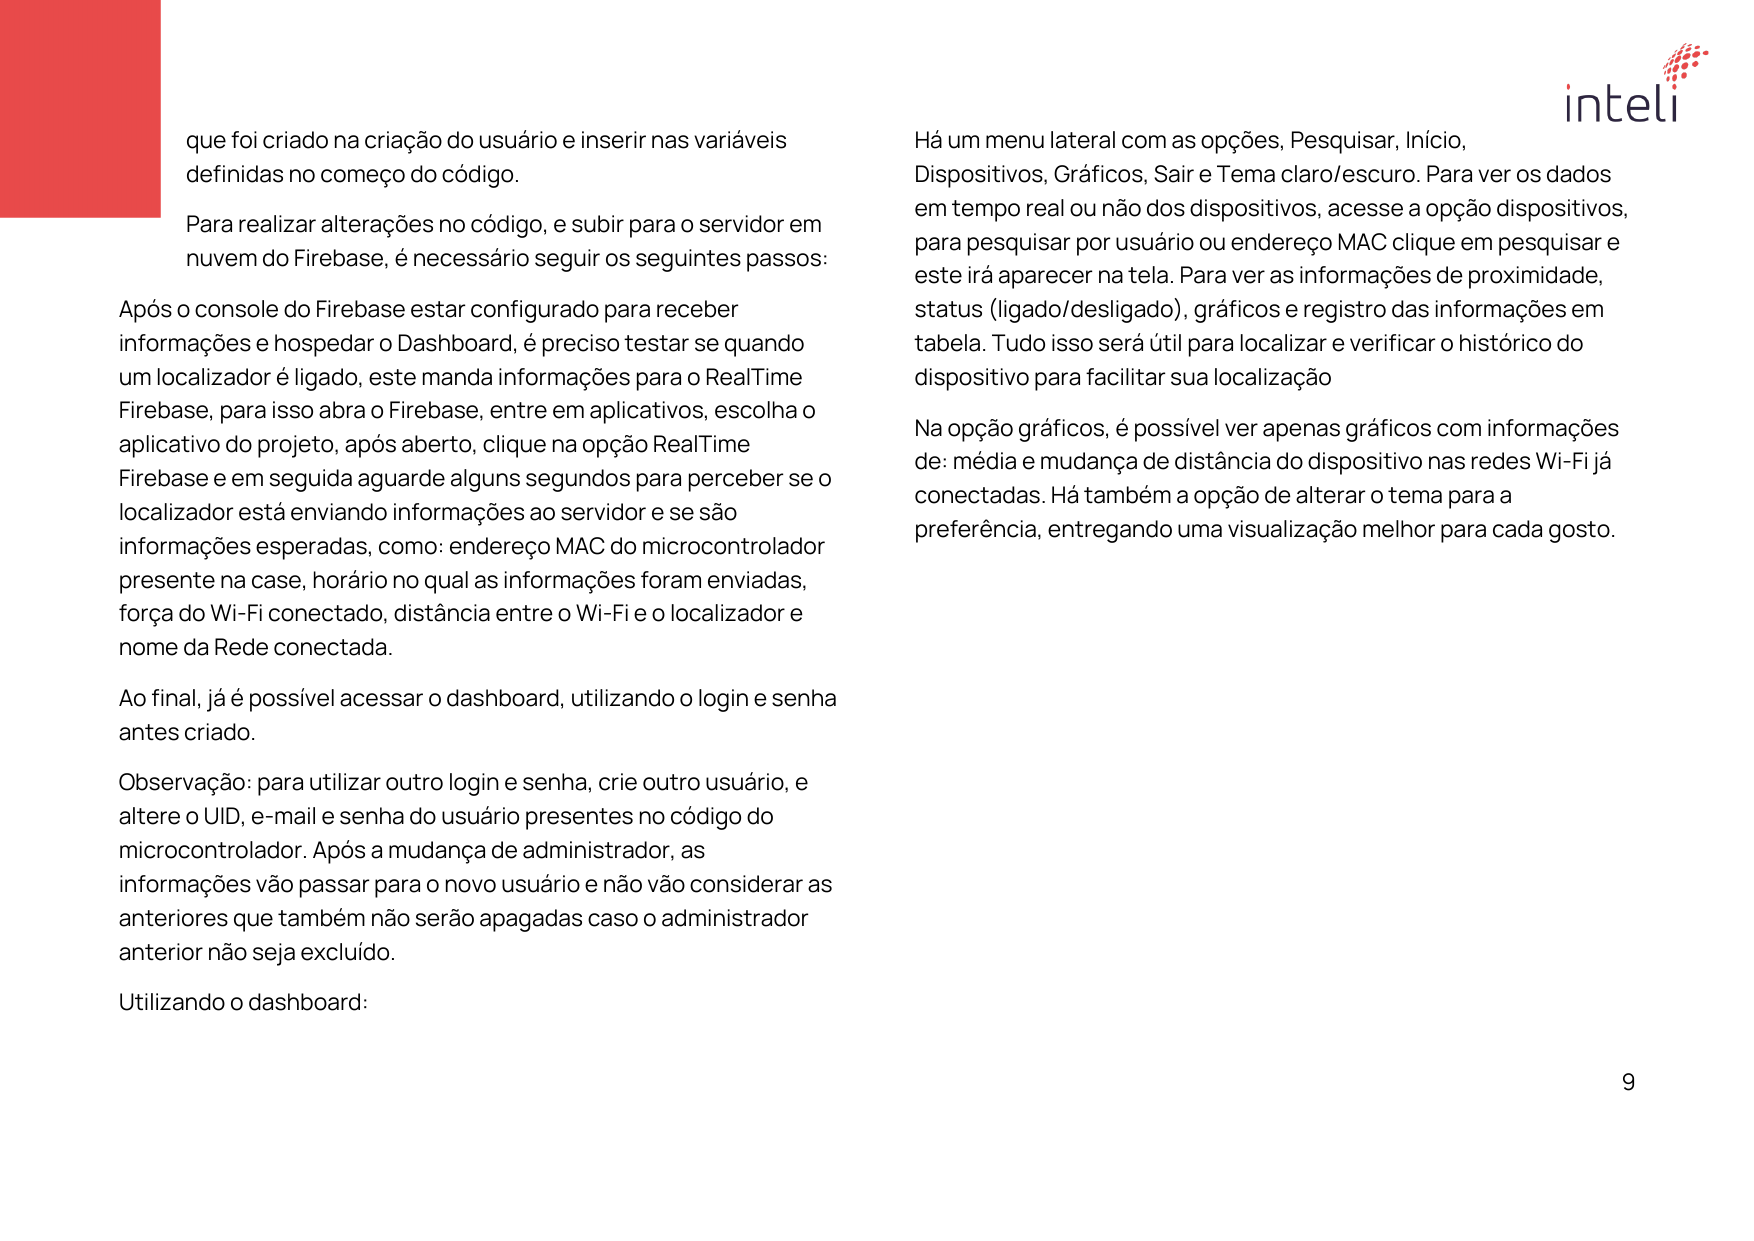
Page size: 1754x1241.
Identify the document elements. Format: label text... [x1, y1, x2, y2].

text Após o console do Firebase estar configurado para receber informações e hospedar o Dashboard, é preciso testar se quando um localizador é ligado, este manda informações para o RealTime Firebase, para isso abra o Firebase, entre em aplicativos, escolha o aplicativo do projeto, após aberto, clique na opção RealTime Firebase e em seguida aguarde alguns segundos para perceber se o localizador está enviando informações ao servidor e se são informações esperadas, como: endereço MAC do microcontrolador presente na case, horário no qual as informações foram enviadas, força do Wi-Fi conectado, distância entre o Wi-Fi e o localizador e nome da Rede conectada. [118, 293, 839, 663]
text Observação: para utilizar outro login e senha, crie outro usuário, e altere o UID, e-mail e senha do usuário presentes no código do microcontrolador. Após a mudança de administrador, as informações vão passar para o novo usuário e não vão considerar as anteriores que também não serão apagadas caso o administrador anterior não seja excluído. [118, 766, 839, 967]
text Há um menu lateral com as opções, Pesquisar, Início, Dispositivos, Gráficos, Sair e Tema claro/escuro. Para ver os dados em tempo real ou não dos dispositivos, acesse a opção dispositivos, para pesquisar por usuário ou endereço MAC clique em pesquisar e este irá aparecer na tela. Para ver as informações de proximidade, status (ligado/desligado), gráficos e registro das informações em tabela. Tudo isso será útil para localizar e verificar o histórico do dispositivo para facilitar sua localização [914, 124, 1636, 392]
picture [1566, 43, 1709, 122]
text Utilizando o dashboard: [118, 986, 839, 1017]
picture [0, 0, 161, 218]
text Para realizar alterações no código, e subir para o servidor em nuvem do Firebase, é necessário seguir os seguintes passos: [118, 208, 839, 273]
text Na opção gráficos, é possível ver apenas gráficos com informações de: média e mudança de distância do dispositivo nas redes Wi-Fi já conectadas. Há também a opção de alterar o tema para a preferência, entregando uma visualização melhor para cada gosto. [914, 411, 1636, 544]
text Ao final, já é possível acessar o dashboard, utilizando o login e senha antes criado. [118, 682, 839, 747]
